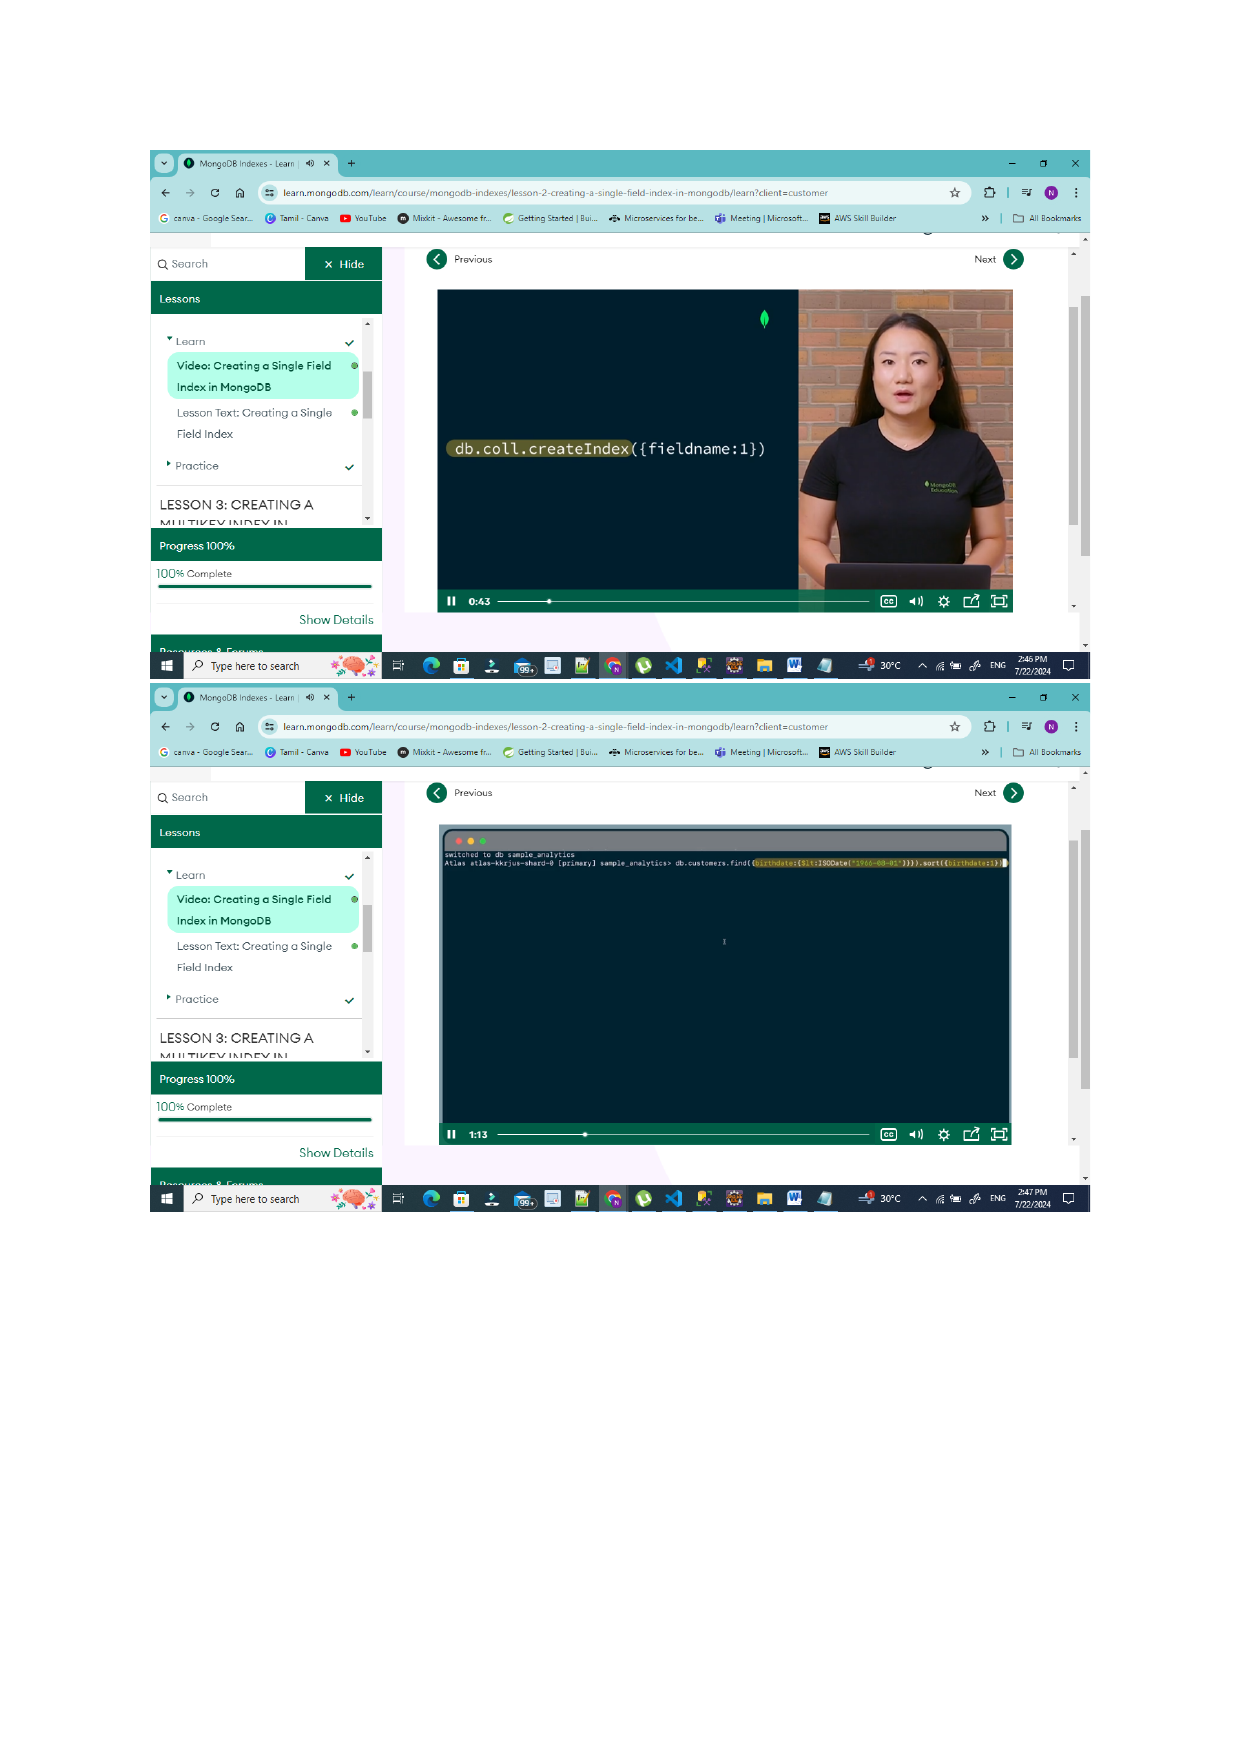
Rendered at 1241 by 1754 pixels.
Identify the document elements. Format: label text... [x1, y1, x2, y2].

picture [150, 683, 1091, 1212]
picture [150, 150, 1091, 679]
